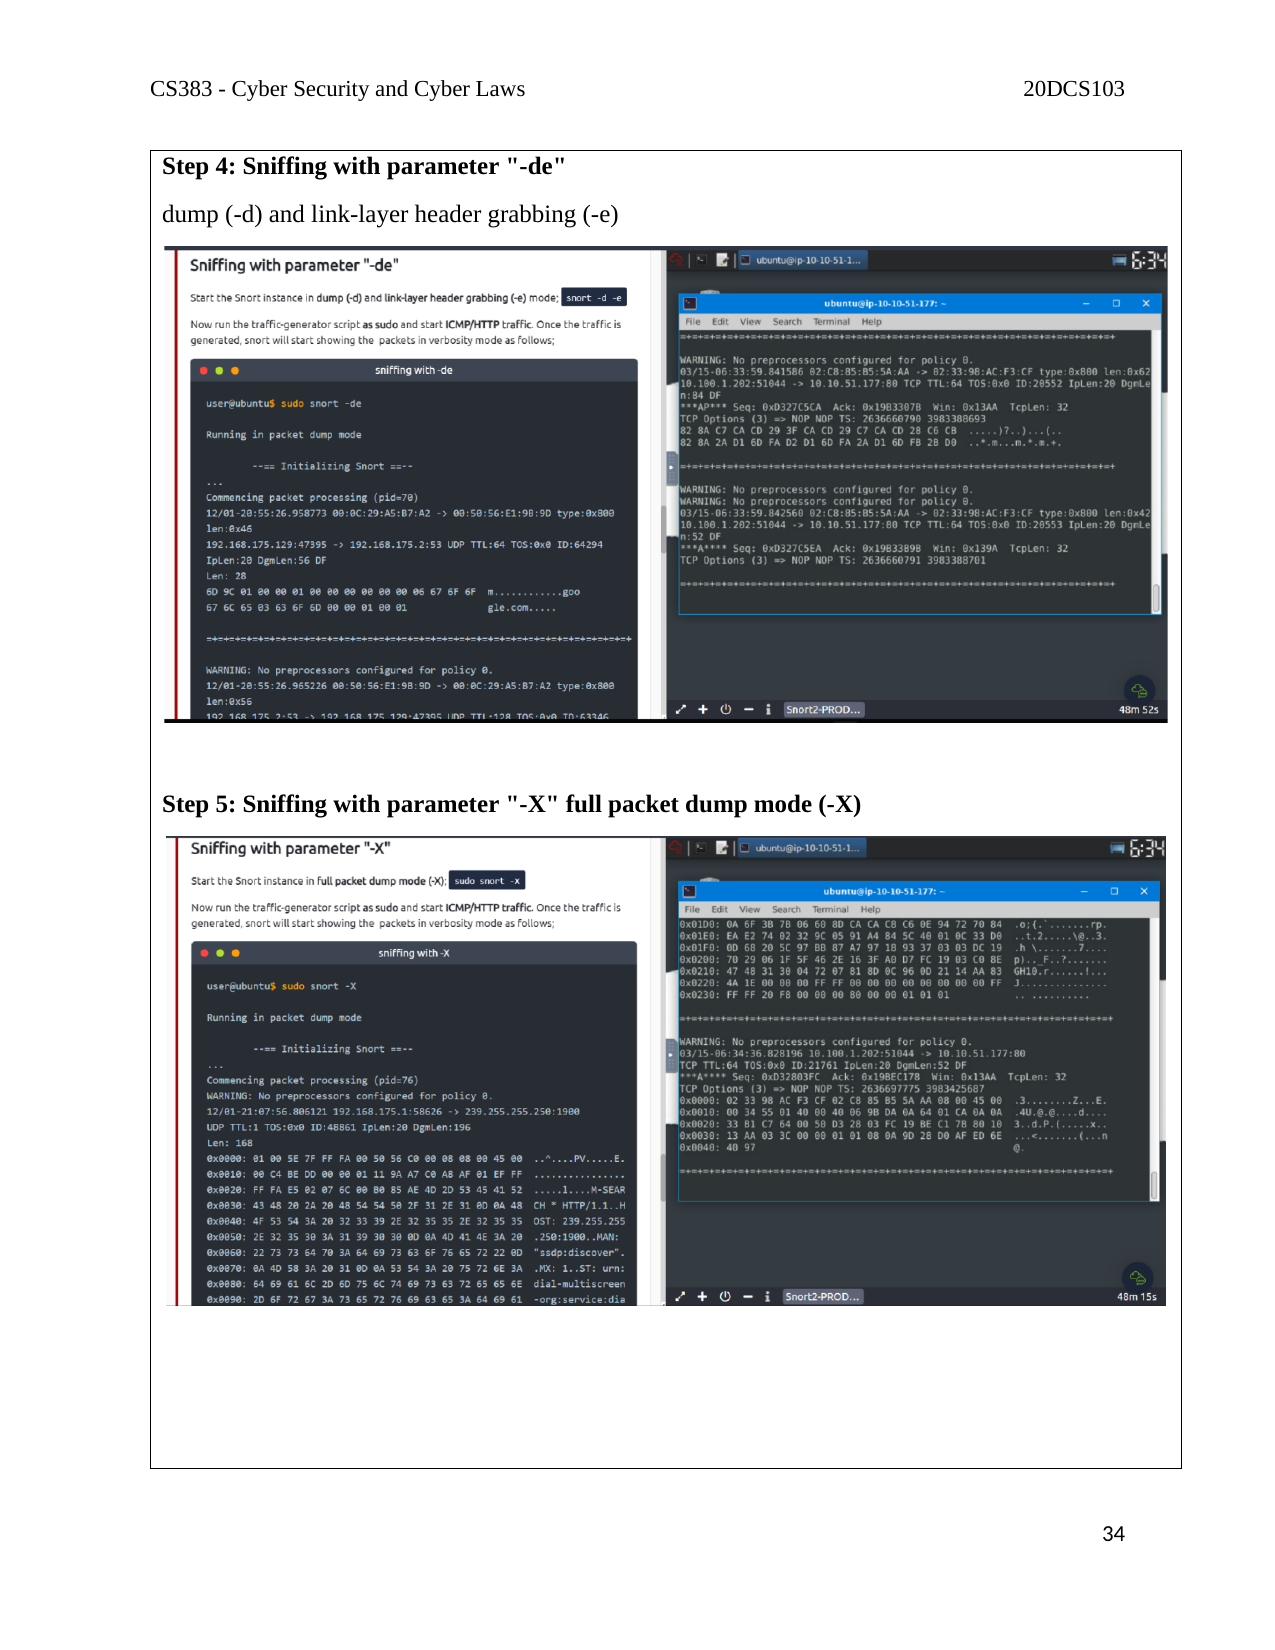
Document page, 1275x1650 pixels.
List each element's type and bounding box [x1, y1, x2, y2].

picture [164, 246, 1168, 723]
table_cell [151, 151, 1181, 1468]
picture [166, 836, 1166, 1306]
